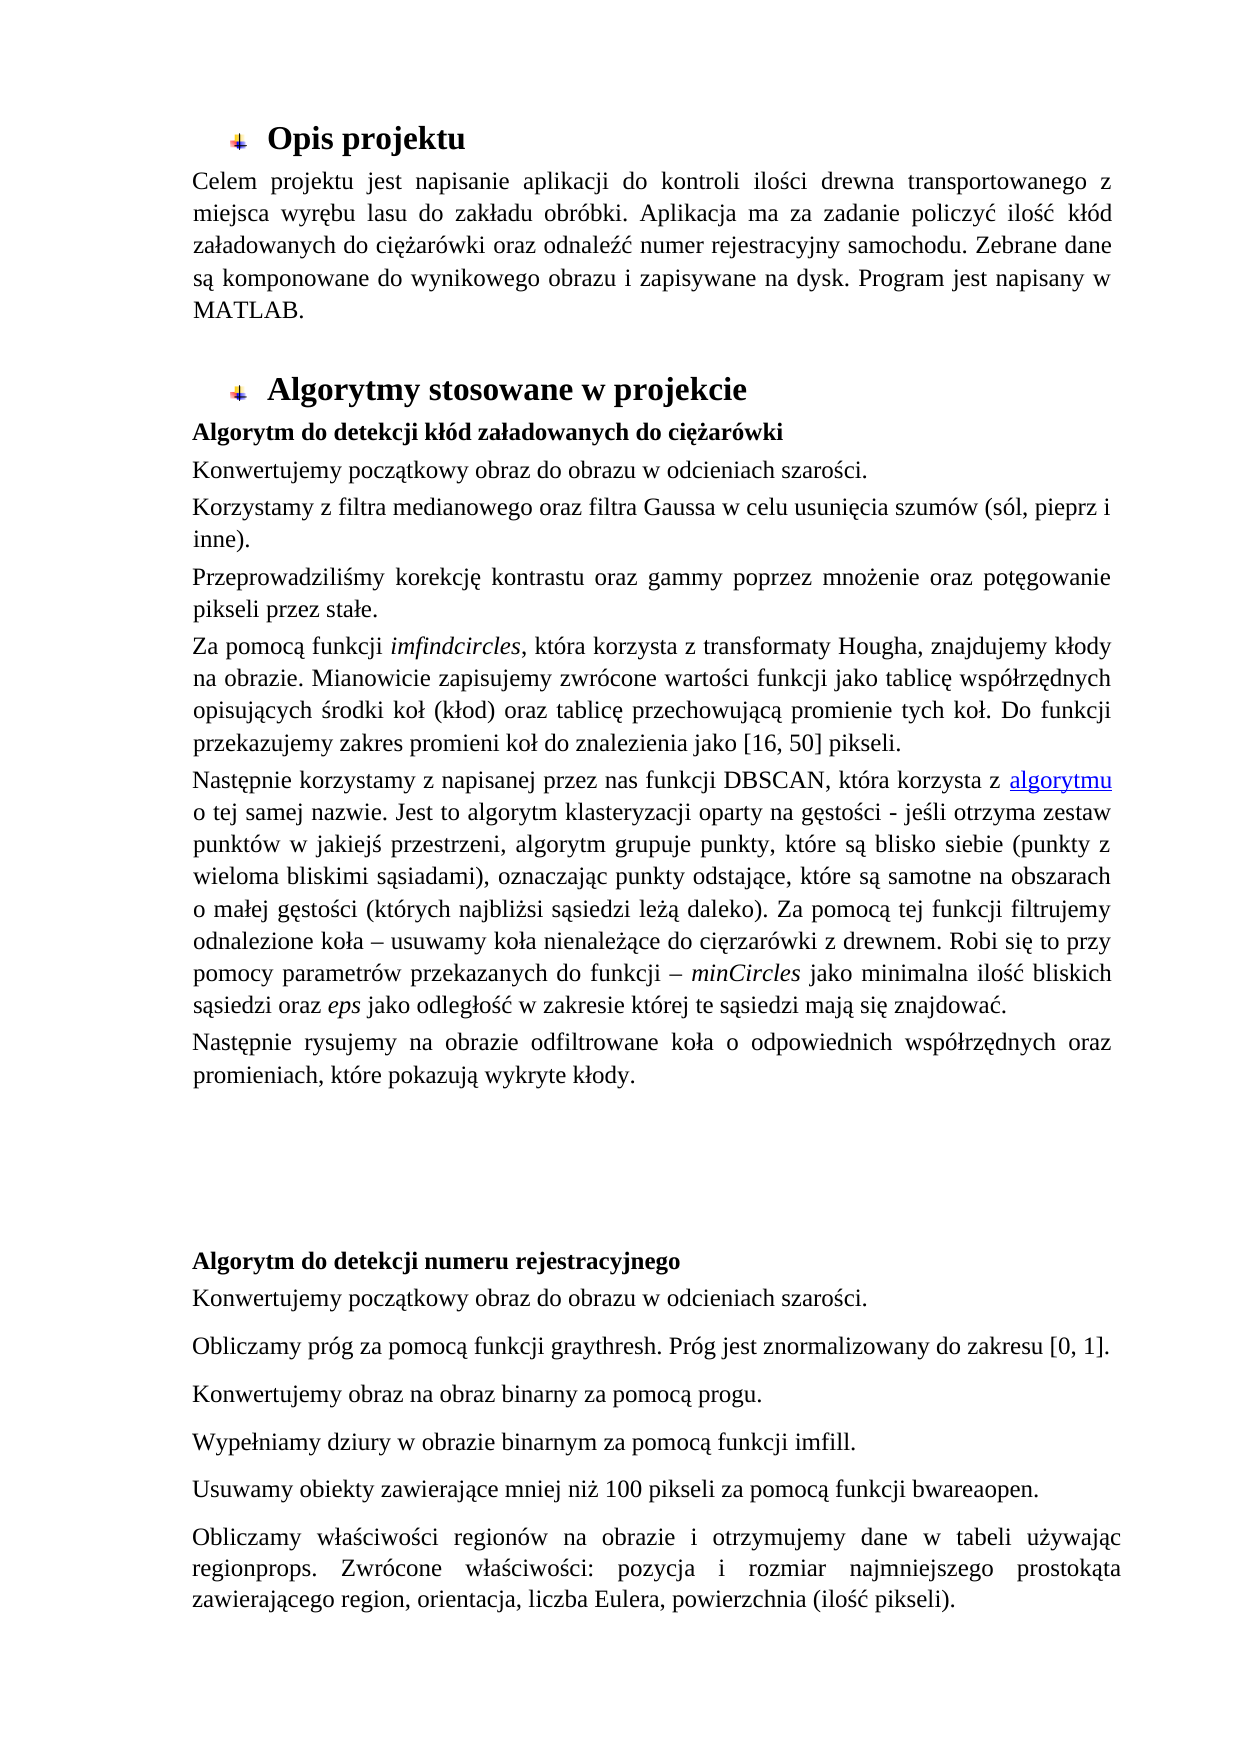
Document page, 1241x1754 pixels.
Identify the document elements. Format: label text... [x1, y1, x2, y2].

text Konwertujemy początkowy obraz do obrazu w odcieniach szarości. [118, 1283, 1122, 1312]
list Opis projektu [229, 118, 1112, 156]
text Następnie korzystamy z napisanej przez nas funkcji DBSCAN, która korzysta z algorytmu o tej samej nazwie. Jest to algorytm klasteryzacji oparty na gęstości - jeśli otrzyma zestaw punktów w jakiejś przestrzeni, algorytm grupuje punkty, które są blisko siebie (punkty z wieloma bliskimi sąsiadami), oznaczając punkty odstające, które są samotne na obszarach o małej gęstości (których najbliżsi sąsiedzi leżą daleko). Za pomocą tej funkcji filtrujemy odnalezione koła – usuwamy koła nienależące do cięrzarówki z drewnem. Robi się to przy pomocy parametrów przekazanych do funkcji – minCircles jako minimalna ilość bliskich sąsiedzi oraz eps jako odległość w zakresie której te sąsiedzi mają się znajdować. [192, 765, 1112, 1019]
text Korzystamy z filtra medianowego oraz filtra Gaussa w celu usunięcia szumów (sól, pieprz i inne). [192, 492, 1112, 553]
text Następnie rysujemy na obrazie odfiltrowane koła o odpowiednich współrzędnych oraz promieniach, które pokazują wykryte kłody. [192, 1027, 1112, 1088]
picture [230, 384, 247, 401]
list Algorytmy stosowane w projekcie [229, 369, 1112, 408]
text Wypełniamy dziury w obrazie binarnym za pomocą funkcji imfill. [118, 1427, 1122, 1455]
picture [230, 132, 247, 150]
text Przeprowadziliśmy korekcję kontrastu oraz gammy poprzez mnożenie oraz potęgowanie pikseli przez stałe. [192, 562, 1112, 622]
text Algorytm do detekcji kłód załadowanych do ciężarówki [192, 417, 1112, 446]
text Usuwamy obiekty zawierające mniej niż 100 pikseli za pomocą funkcji bwareaopen. [118, 1474, 1122, 1503]
text Obliczamy właściwości regionów na obrazie i otrzymujemy dane w tabeli używając regionprops. Zwrócone właściwości: pozycja i rozmiar najmniejszego prostokąta zawierającego region, orientacja, liczba Eulera, powierzchnia (ilość pikseli). [192, 1522, 1122, 1613]
text Konwertujemy początkowy obraz do obrazu w odcieniach szarości. [192, 455, 1112, 483]
text Celem projektu jest napisanie aplikacji do kontroli ilości drewna transportowanego z miejsca wyrębu lasu do zakładu obróbki. Aplikacja ma za zadanie policzyć ilość kłód załadowanych do ciężarówki oraz odnaleźć numer rejestracyjny samochodu. Zebrane dane są komponowane do wynikowego obrazu i zapisywane na dysk. Program jest napisany w MATLAB. [192, 166, 1112, 324]
text Algorytm do detekcji numeru rejestracyjnego [192, 1246, 1112, 1275]
text Za pomocą funkcji imfindcircles, która korzysta z transformaty Hougha, znajdujemy kłody na obrazie. Mianowicie zapisujemy zwrócone wartości funkcji jako tablicę współrzędnych opisujących środki koł (kłod) oraz tablicę przechowującą promienie tych koł. Do funkcji przekazujemy zakres promieni koł do znalezienia jako [16, 50] pikseli. [192, 631, 1112, 756]
text Konwertujemy obraz na obraz binarny za pomocą progu. [118, 1379, 1122, 1408]
text Obliczamy próg za pomocą funkcji graythresh. Próg jest znormalizowany do zakresu [0, 1]. [118, 1331, 1122, 1360]
